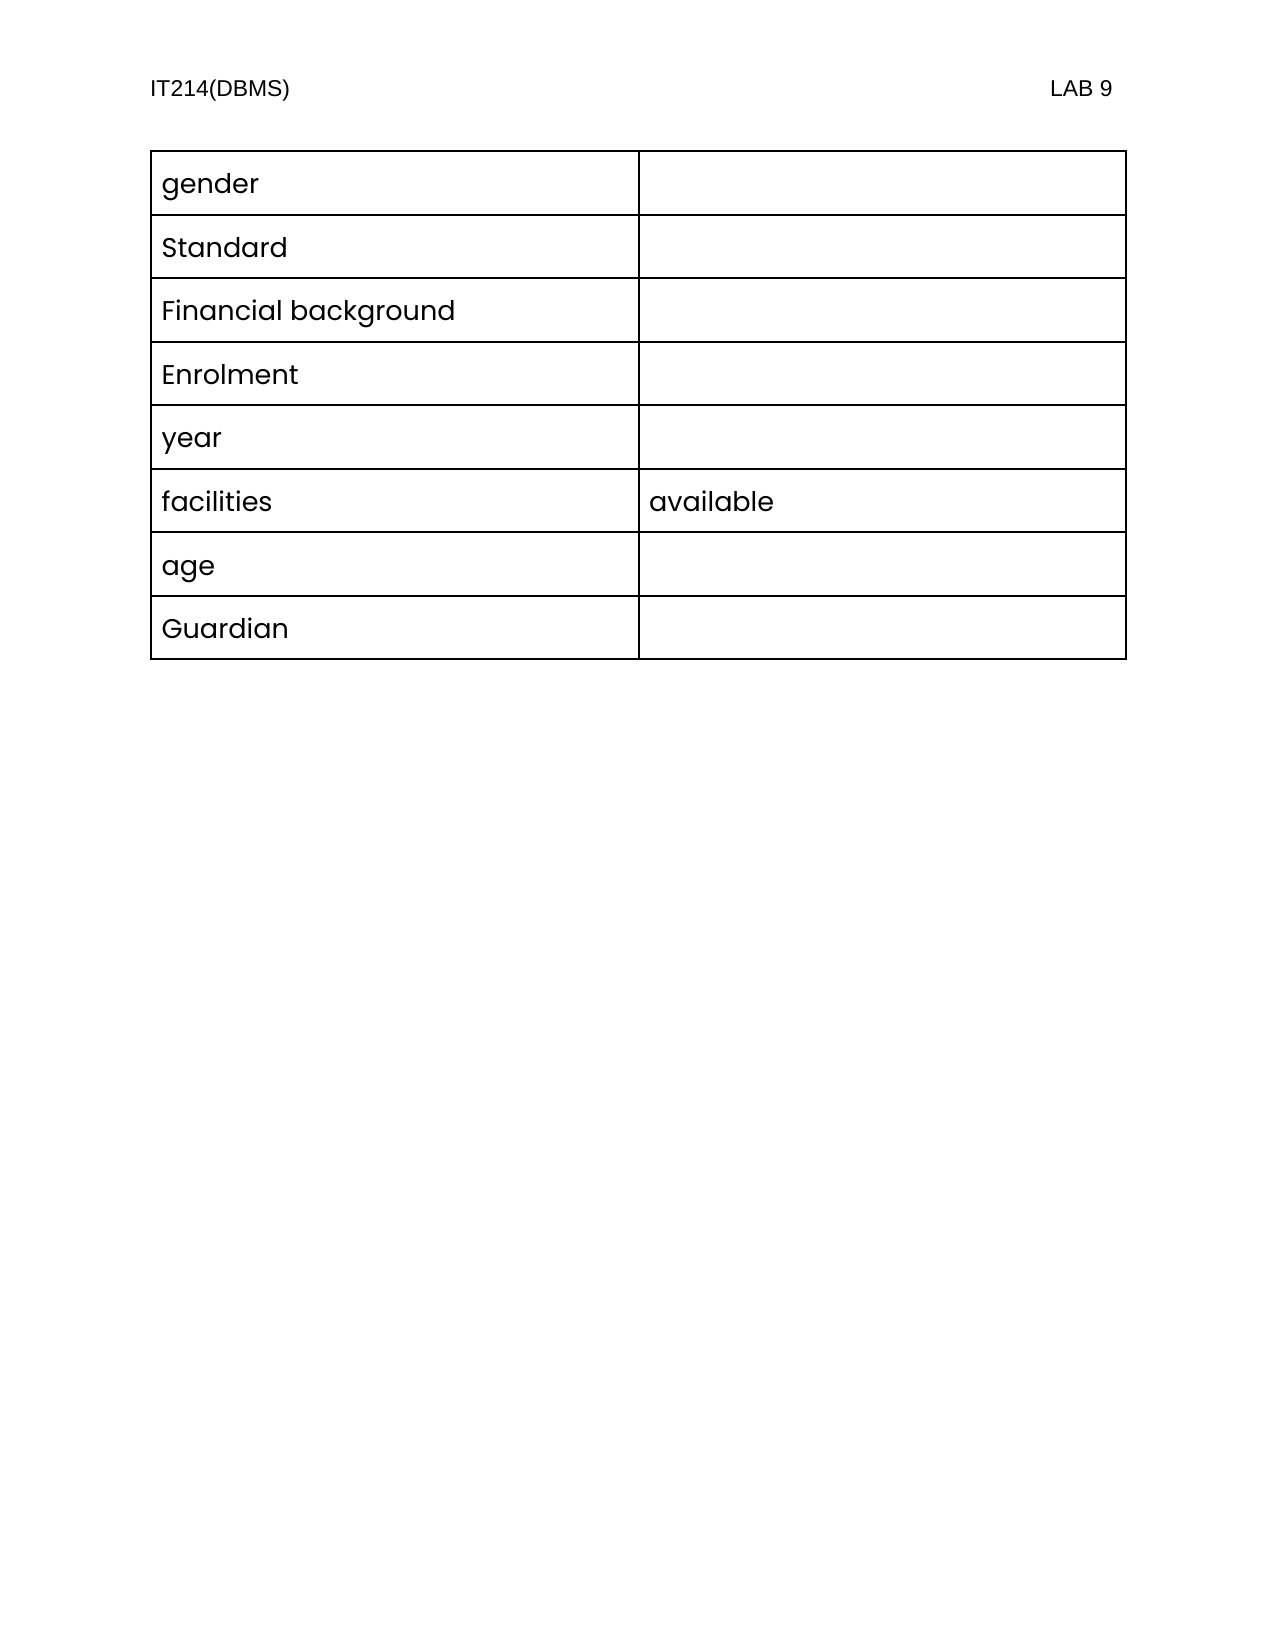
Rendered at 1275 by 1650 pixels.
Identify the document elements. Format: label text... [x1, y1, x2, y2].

table_cell Guardian [152, 597, 638, 658]
table_cell [640, 406, 1125, 468]
table_cell Financial background [152, 279, 638, 341]
table_cell Standard [152, 216, 638, 277]
table_cell [640, 343, 1125, 404]
table_cell [640, 533, 1125, 595]
table_cell age [152, 533, 638, 595]
table_cell [640, 216, 1125, 277]
table_cell [640, 597, 1125, 658]
table_cell facilities [152, 470, 638, 531]
table_cell available [640, 470, 1125, 531]
table_cell Enrolment [152, 343, 638, 404]
table_cell [640, 152, 1125, 213]
table_cell gender [152, 152, 638, 213]
table_cell [640, 279, 1125, 341]
table_cell year [152, 406, 638, 468]
